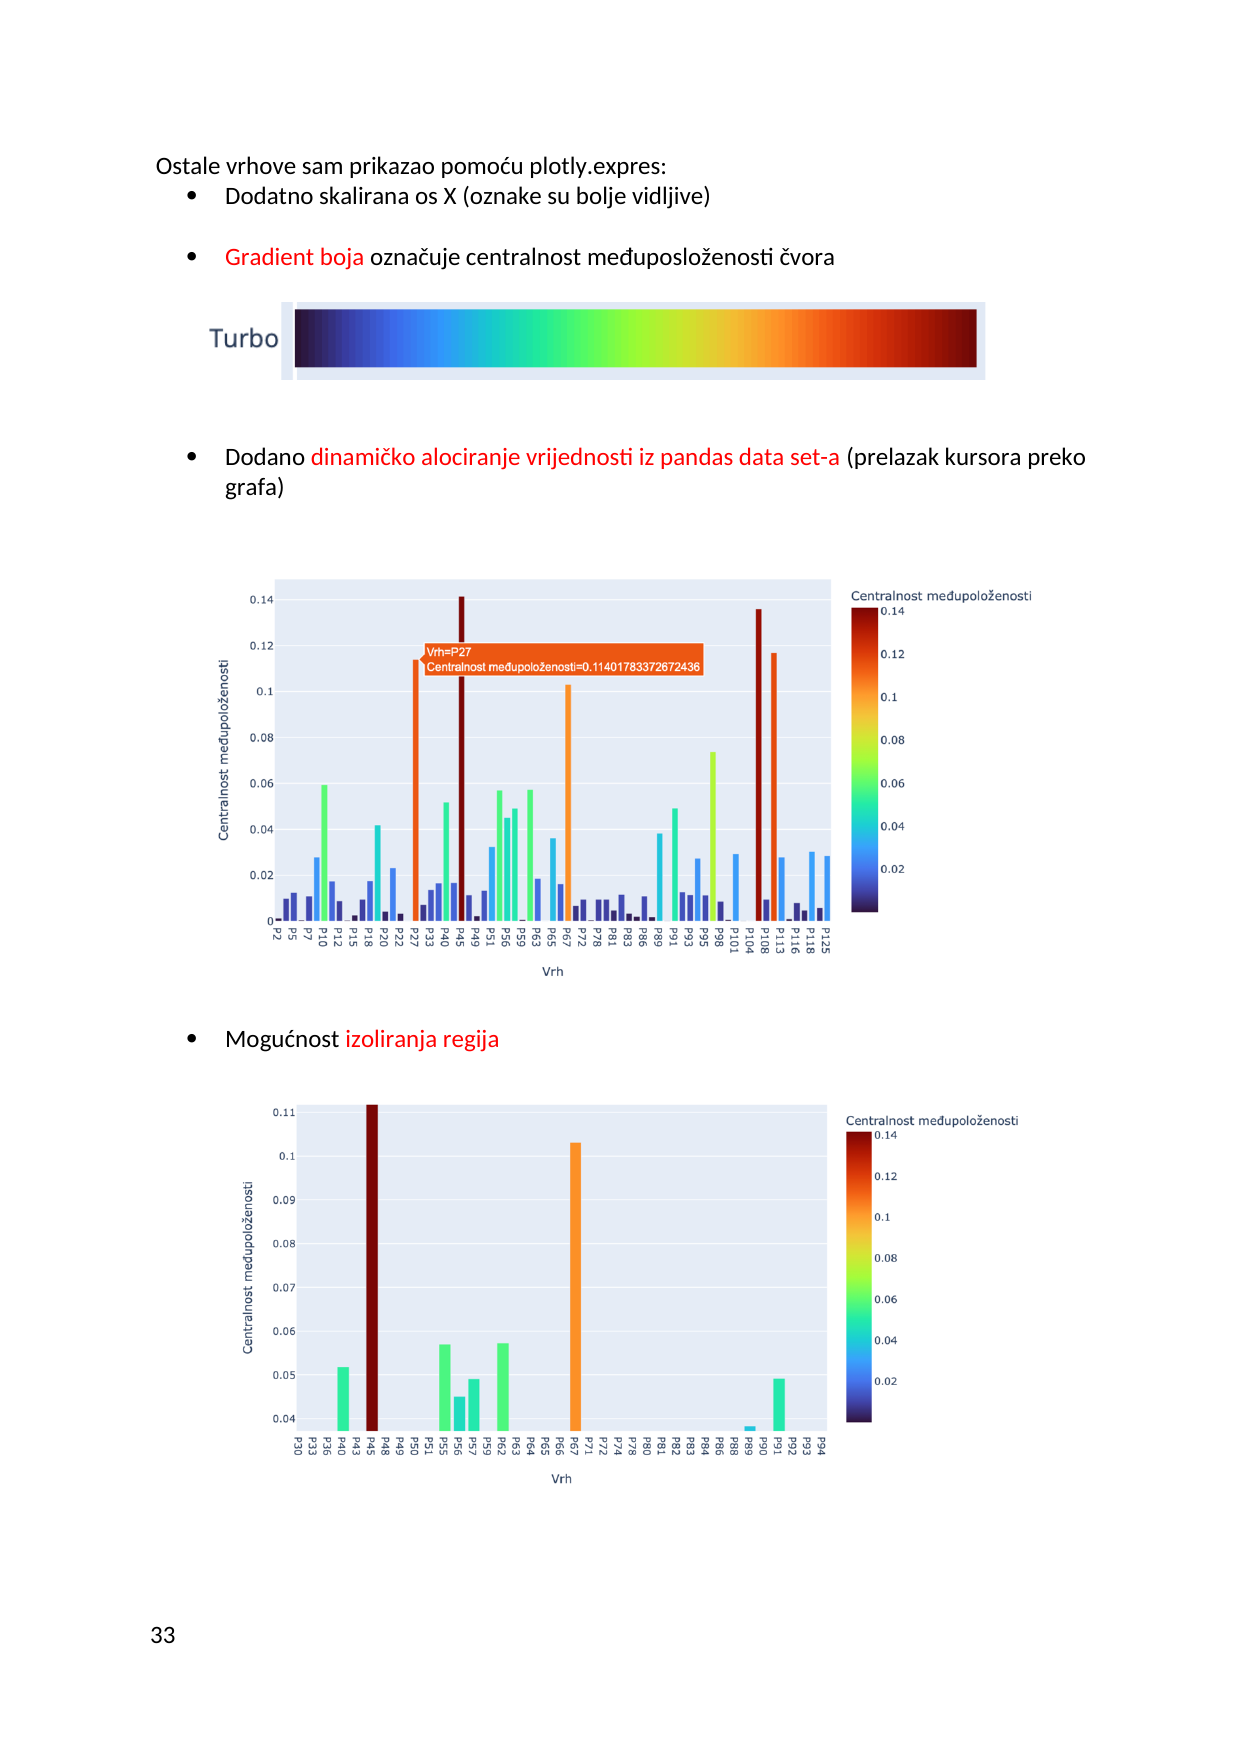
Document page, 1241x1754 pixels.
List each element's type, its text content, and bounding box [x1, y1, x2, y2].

picture [195, 562, 1045, 993]
text Ostale vrhove sam prikazao pomoću plotly.expres: [150, 150, 1090, 181]
list Dodatno skalirana os X (oznake su bolje vidljive) [187, 181, 1090, 211]
list Gradient boja označuje centralnost međuposloženosti čvora [187, 242, 1090, 272]
list Mogućnost izoliranja regija [187, 1023, 1090, 1053]
picture [212, 1083, 1028, 1497]
picture [150, 302, 986, 380]
list Dodano dinamičko alociranje vrijednosti iz pandas data set-a (prelazak kursora preko grafa) [187, 441, 1090, 502]
